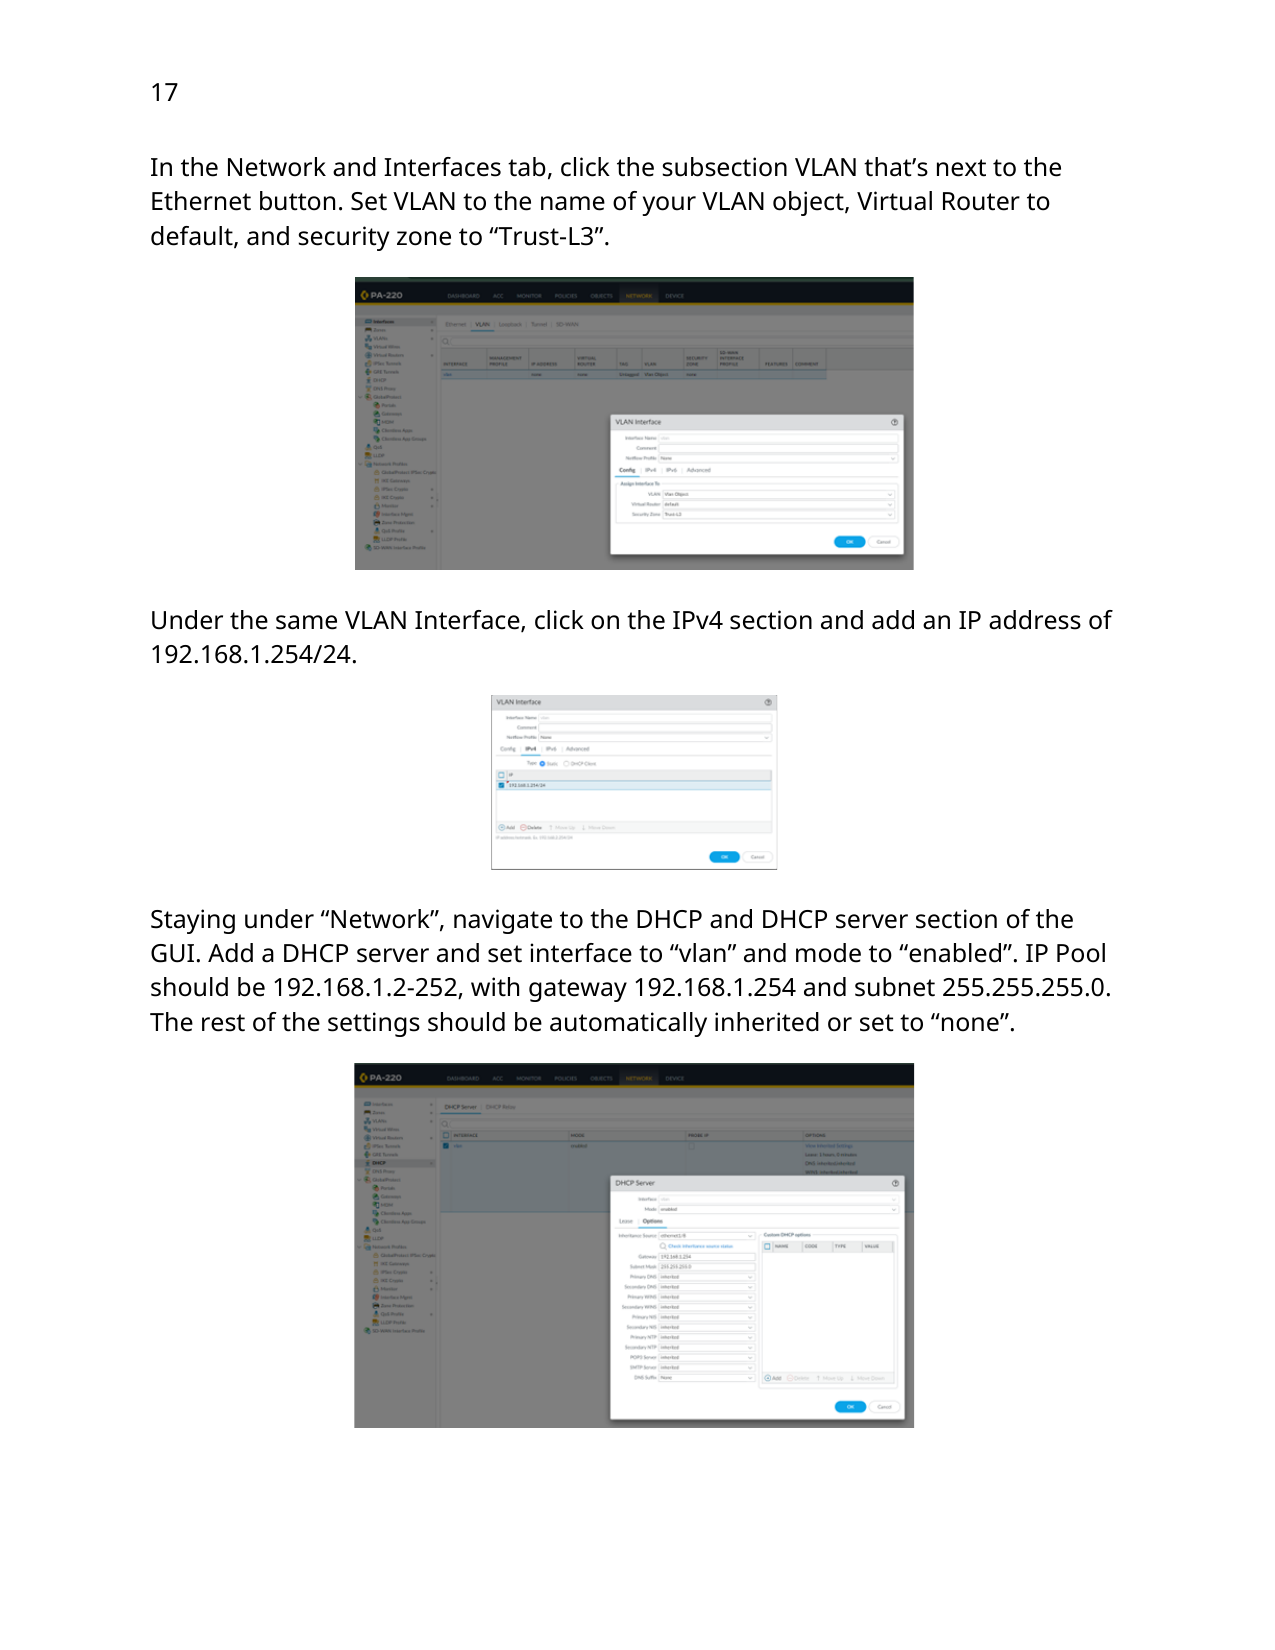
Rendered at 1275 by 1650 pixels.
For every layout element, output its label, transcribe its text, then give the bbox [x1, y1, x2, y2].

picture [491, 695, 778, 870]
picture [354, 1063, 915, 1429]
text In the Network and Interfaces tab, click the subsection VLAN that’s next to the Ethernet button. Set VLAN to the name of your VLAN object, Virtual Router to default, and security zone to “Trust-L3”. [150, 150, 1125, 252]
text Staying under “Network”, navigate to the DHCP and DHCP server section of the GUI. Add a DHCP server and set interface to “vlan” and mode to “enabled”. IP Pool should be 192.168.1.2-252, with gateway 192.168.1.254 and subnet 255.255.255.0. The rest of the settings should be automatically inherited or set to “none”. [150, 902, 1125, 1038]
picture [355, 277, 914, 570]
text Under the same VLAN Interface, click on the IPv4 section and add an IP address of 192.168.1.254/24. [150, 602, 1125, 670]
